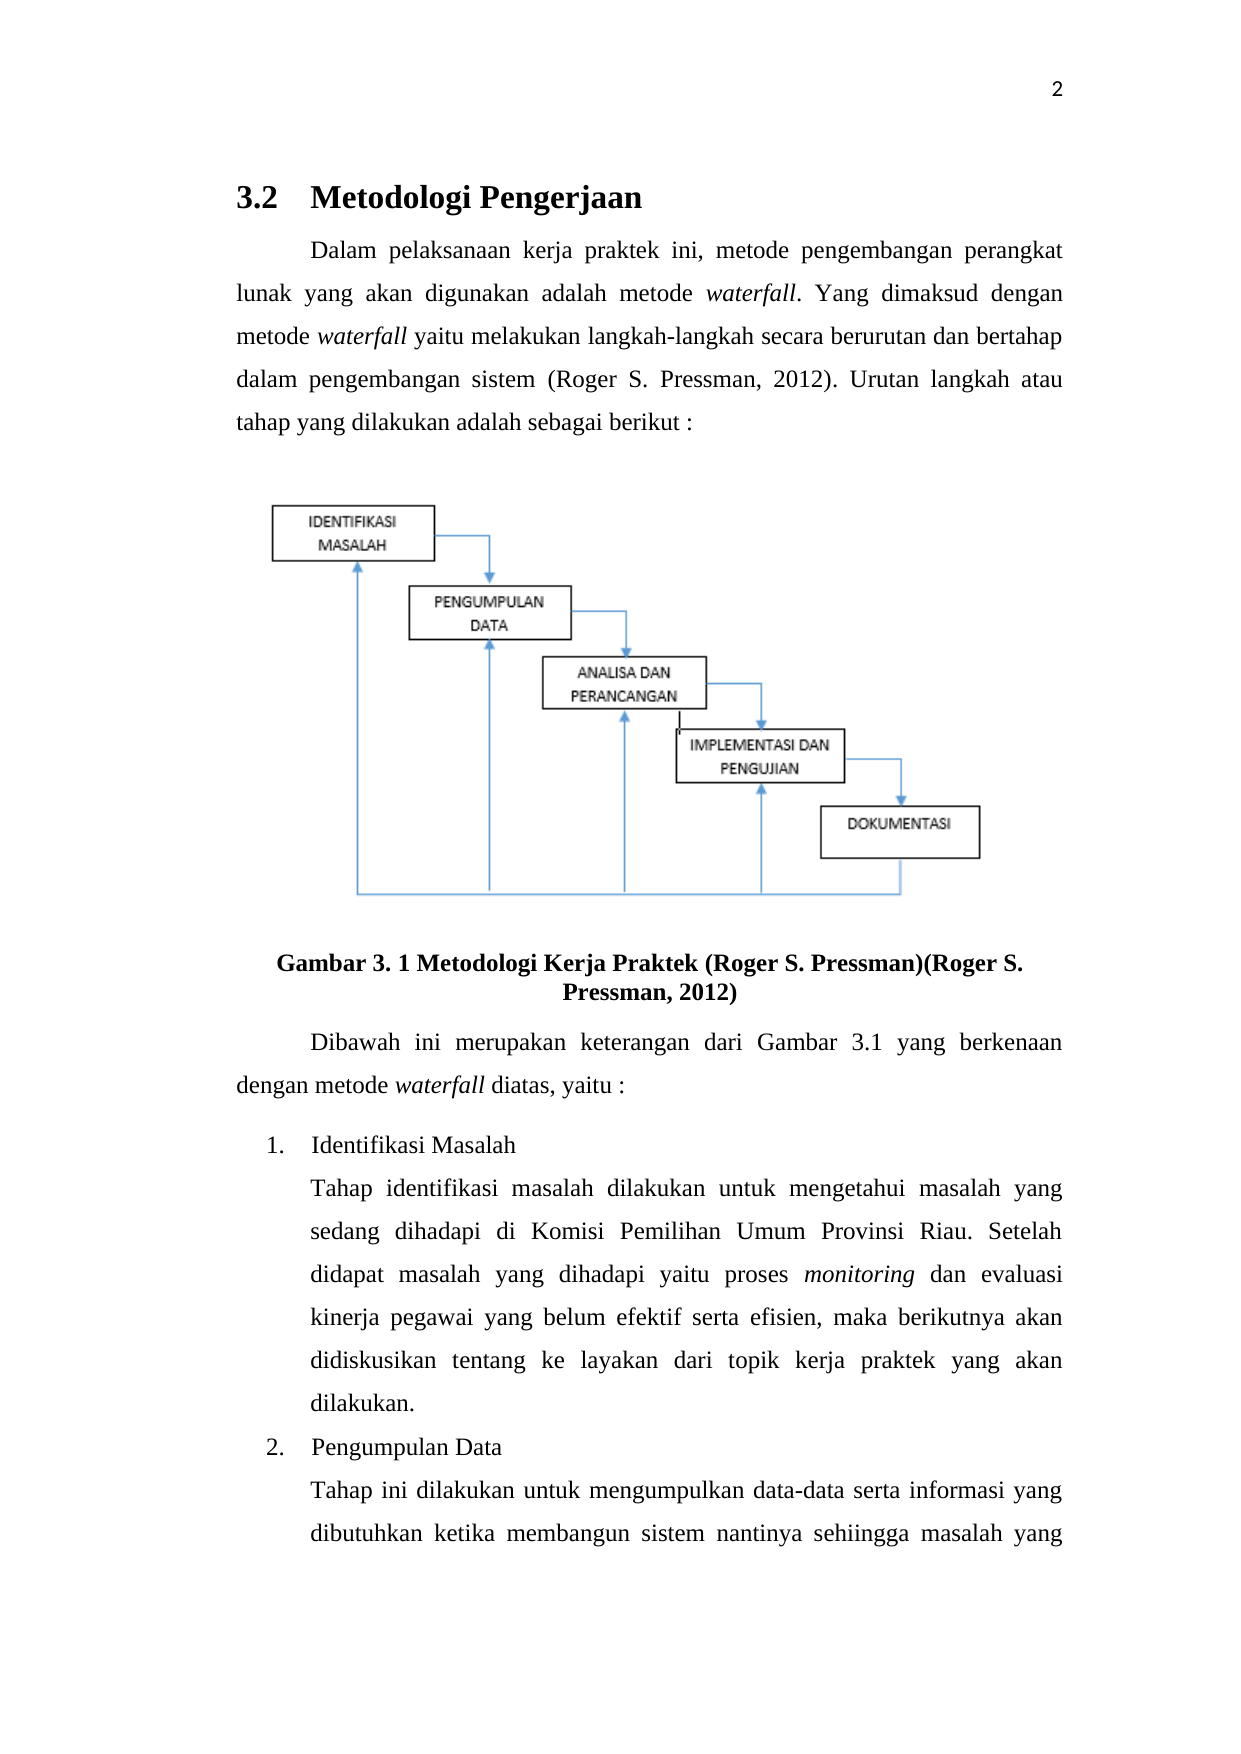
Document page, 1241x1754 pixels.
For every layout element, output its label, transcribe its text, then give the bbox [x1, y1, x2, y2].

text Dalam pelaksanaan kerja praktek ini, metode pengembangan perangkat lunak yang akan digunakan adalah metode waterfall. Yang dimaksud dengan metode waterfall yaitu melakukan langkah-langkah secara berurutan dan bertahap dalam pengembangan sistem (Roger S. Pressman, 2012). Urutan langkah atau tahap yang dilakukan adalah sebagai berikut : [236, 235, 1063, 436]
text Gambar 3. 1 Metodologi Kerja Praktek (Roger S. Pressman)(Roger S. Pressman, 2012) [236, 948, 1063, 1006]
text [310, 1475, 1063, 1547]
list Identifikasi Masalah [266, 1130, 1063, 1158]
picture [236, 467, 1063, 930]
list Pengumpulan Data [266, 1432, 1063, 1460]
list Metodologi Pengerjaan [236, 177, 1063, 216]
list Tahap identifikasi masalah dilakukan untuk mengetahui masalah yang sedang dihadapi di Komisi Pemilihan Umum Provinsi Riau. Setelah didapat masalah yang dihadapi yaitu proses monitoring dan evaluasi kinerja pegawai yang belum efektif serta efisien, maka berikutnya akan didiskusikan tentang ke layakan dari topik kerja praktek yang akan dilakukan. [310, 1173, 1063, 1417]
text Dibawah ini merupakan keterangan dari Gambar 3.1 yang berkenaan dengan metode waterfall diatas, yaitu : [236, 1027, 1063, 1099]
